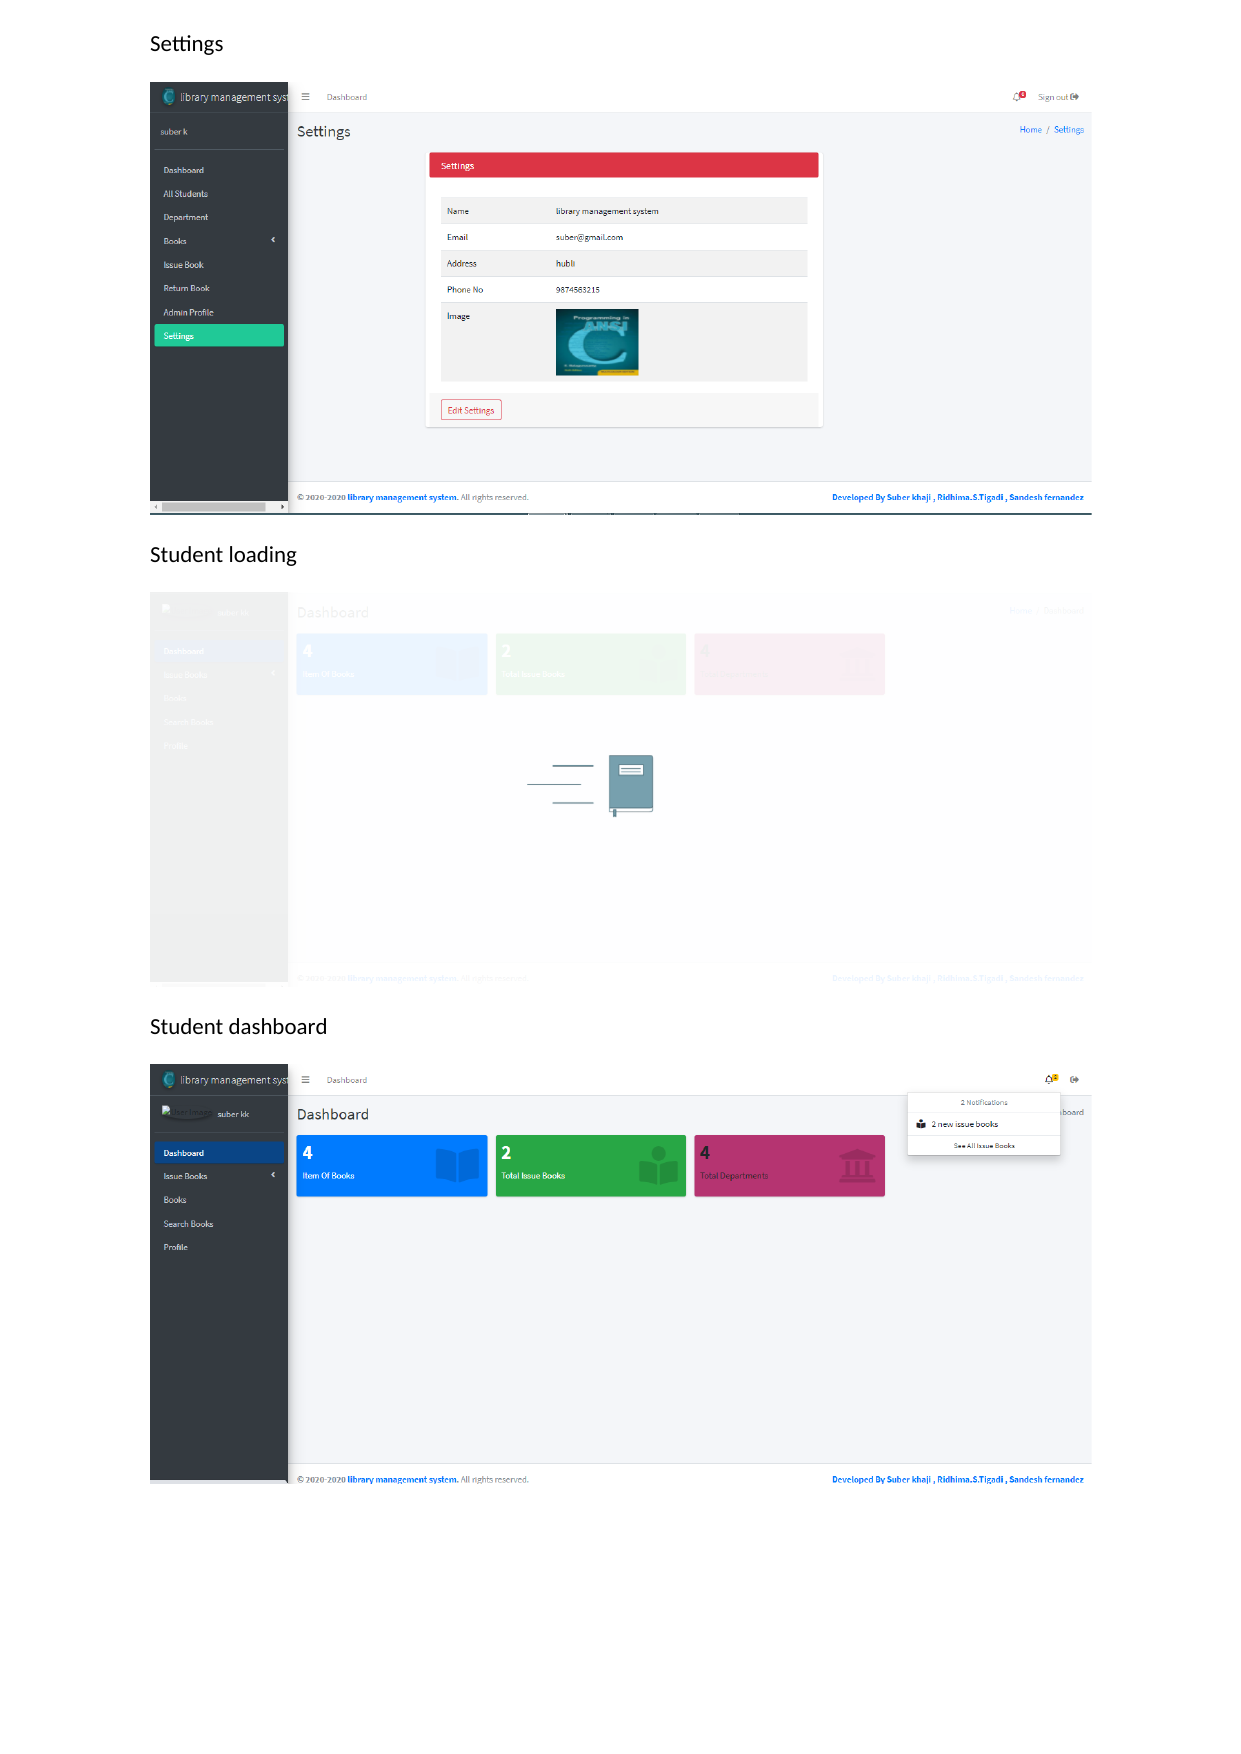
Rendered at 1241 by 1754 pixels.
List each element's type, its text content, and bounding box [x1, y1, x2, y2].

text Student dashboard [150, 1012, 1090, 1040]
picture [150, 1064, 1092, 1484]
text Settings [150, 29, 1090, 58]
text Student loading [150, 540, 1090, 568]
picture [150, 82, 1092, 515]
picture [150, 592, 1092, 987]
